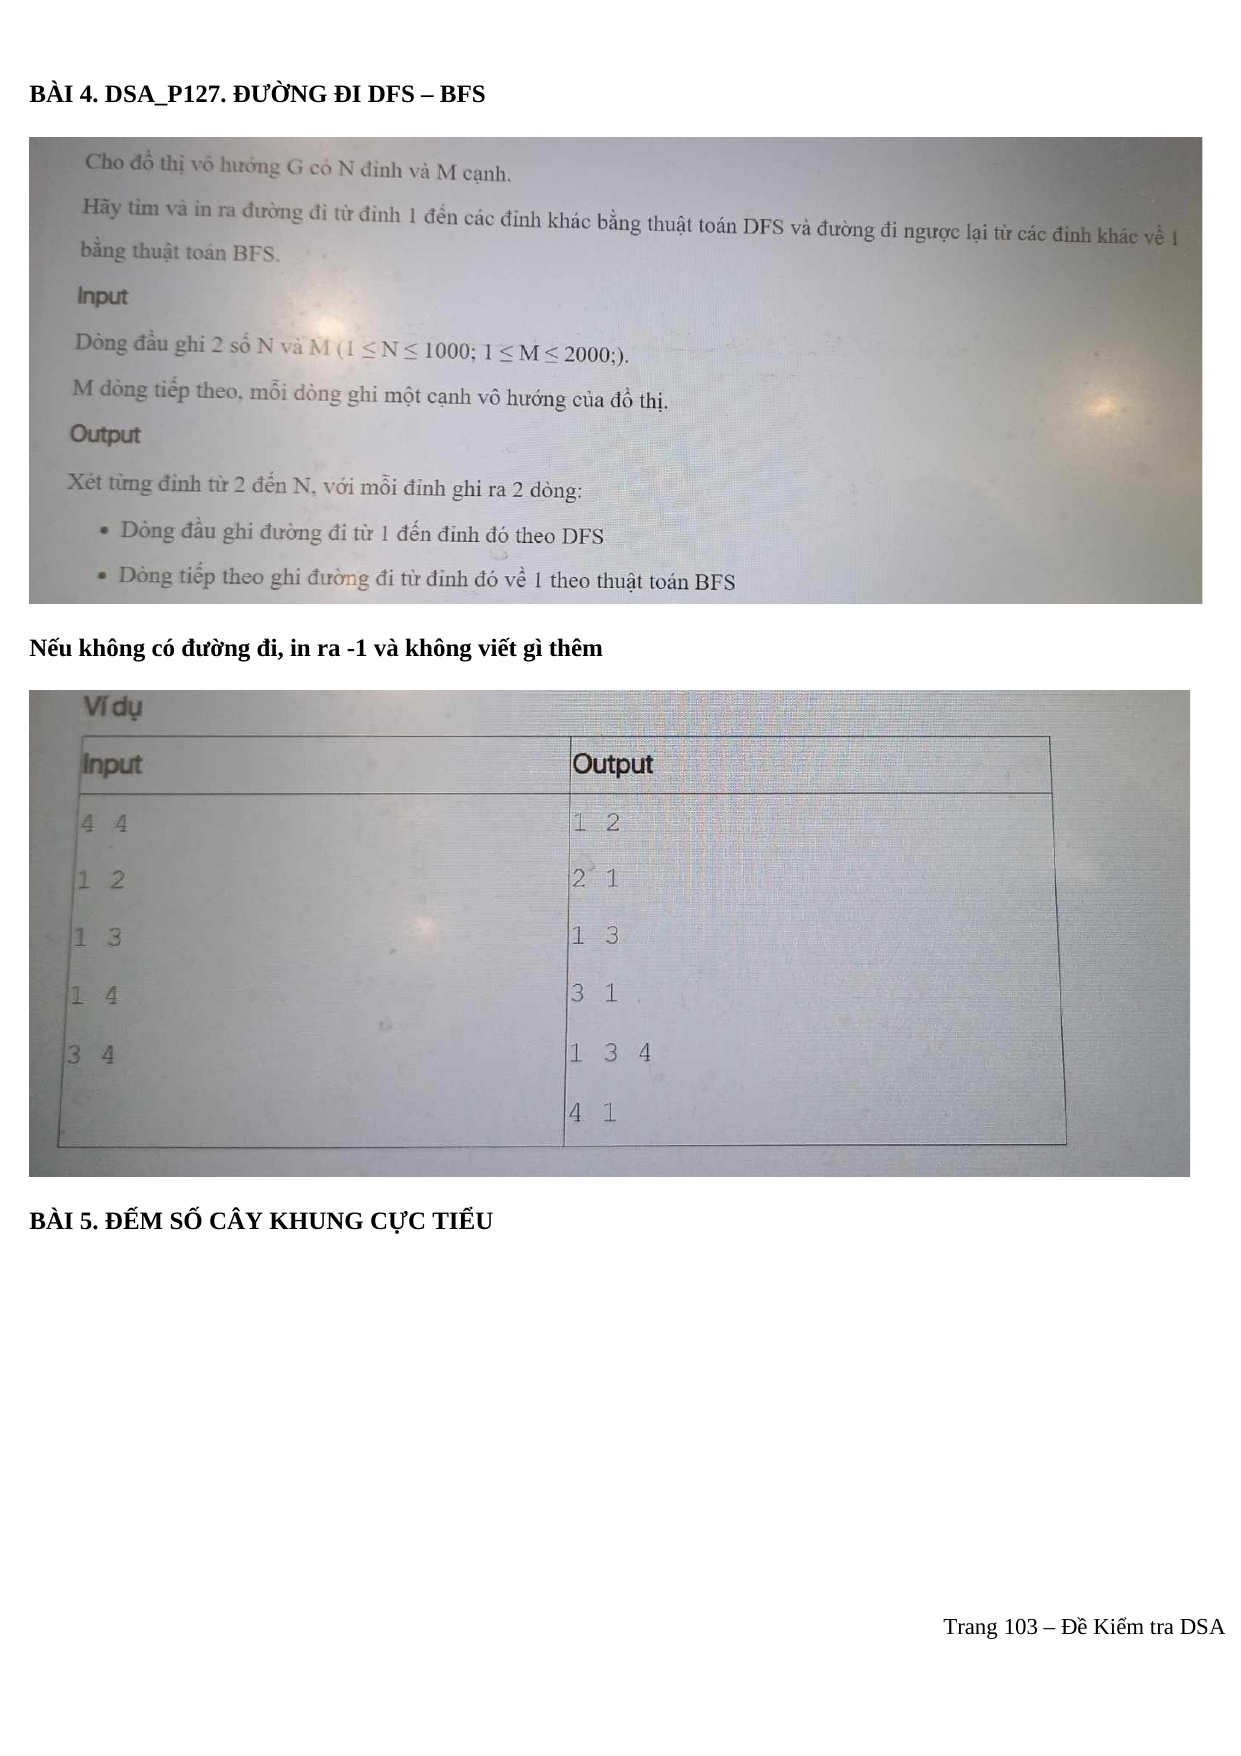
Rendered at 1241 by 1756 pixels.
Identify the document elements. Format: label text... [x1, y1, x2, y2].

picture [29, 690, 1191, 1177]
picture [29, 137, 1203, 604]
text BÀI 4. DSA_P127. ĐƯỜNG ĐI DFS – BFS [29, 79, 1226, 108]
text Nếu không có đường đi, in ra -1 và không viết gì thêm [29, 633, 1226, 662]
text BÀI 5. ĐẾM SỐ CÂY KHUNG CỰC TIỂU [29, 1206, 1226, 1235]
